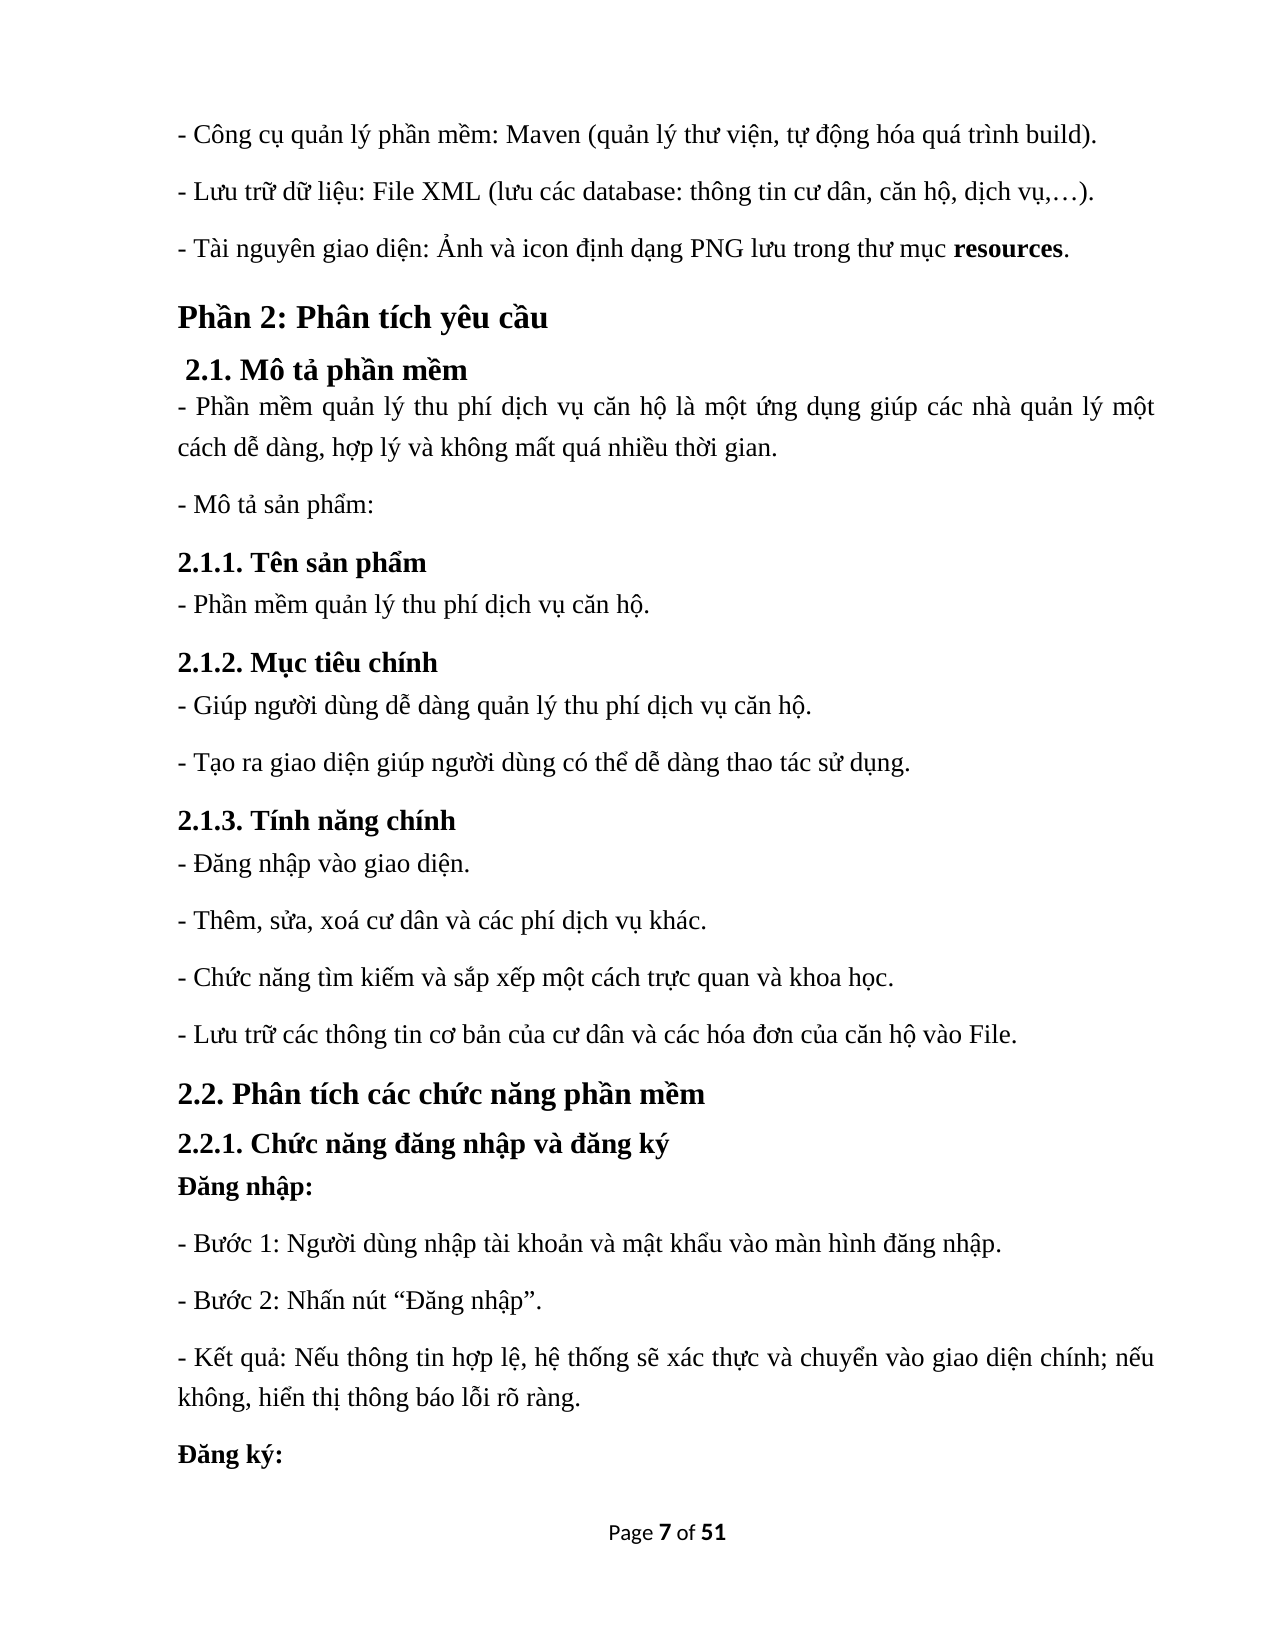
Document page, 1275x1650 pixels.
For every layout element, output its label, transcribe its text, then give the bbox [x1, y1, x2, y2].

text - Bước 1: Người dùng nhập tài khoản và mật khẩu vào màn hình đăng nhập. [177, 1227, 1157, 1258]
text - Tài nguyên giao diện: Ảnh và icon định dạng PNG lưu trong thư mục resources. [177, 232, 1157, 263]
text - Chức năng tìm kiếm và sắp xếp một cách trực quan và khoa học. [177, 961, 1157, 992]
text - Phần mềm quản lý thu phí dịch vụ căn hộ là một ứng dụng giúp các nhà quản lý một cách dễ dàng, hợp lý và không mất quá nhiều thời gian. [177, 390, 1157, 462]
subtitle 2.1. Mô tả phần mềm [177, 352, 1157, 388]
subtitle 2.2.1. Chức năng đăng nhập và đăng ký [177, 1126, 1157, 1159]
text - Lưu trữ các thông tin cơ bản của cư dân và các hóa đơn của căn hộ vào File. [177, 1018, 1157, 1049]
text Đăng ký: [177, 1438, 1157, 1469]
subtitle 2.1.1. Tên sản phẩm [177, 545, 1157, 578]
text - Tạo ra giao diện giúp người dùng có thể dễ dàng thao tác sử dụng. [177, 746, 1157, 777]
text - Công cụ quản lý phần mềm: Maven (quản lý thư viện, tự động hóa quá trình build). [177, 118, 1157, 149]
subtitle 2.2. Phân tích các chức năng phần mềm [177, 1075, 1157, 1111]
subtitle Phần 2: Phân tích yêu cầu [177, 298, 1157, 336]
subtitle 2.1.3. Tính năng chính [177, 803, 1157, 837]
text - Mô tả sản phẩm: [177, 488, 1157, 519]
text - Thêm, sửa, xoá cư dân và các phí dịch vụ khác. [177, 904, 1157, 935]
text - Kết quả: Nếu thông tin hợp lệ, hệ thống sẽ xác thực và chuyển vào giao diện chính; nếu không, hiển thị thông báo lỗi rõ ràng. [177, 1341, 1157, 1412]
text - Giúp người dùng dễ dàng quản lý thu phí dịch vụ căn hộ. [177, 689, 1157, 720]
text Đăng nhập: [177, 1169, 1157, 1201]
subtitle 2.1.2. Mục tiêu chính [177, 646, 1157, 679]
text - Đăng nhập vào giao diện. [177, 847, 1157, 878]
text - Phần mềm quản lý thu phí dịch vụ căn hộ. [177, 588, 1157, 620]
text - Bước 2: Nhấn nút “Đăng nhập”. [177, 1284, 1157, 1315]
text - Lưu trữ dữ liệu: File XML (lưu các database: thông tin cư dân, căn hộ, dịch vụ,…). [177, 175, 1157, 206]
